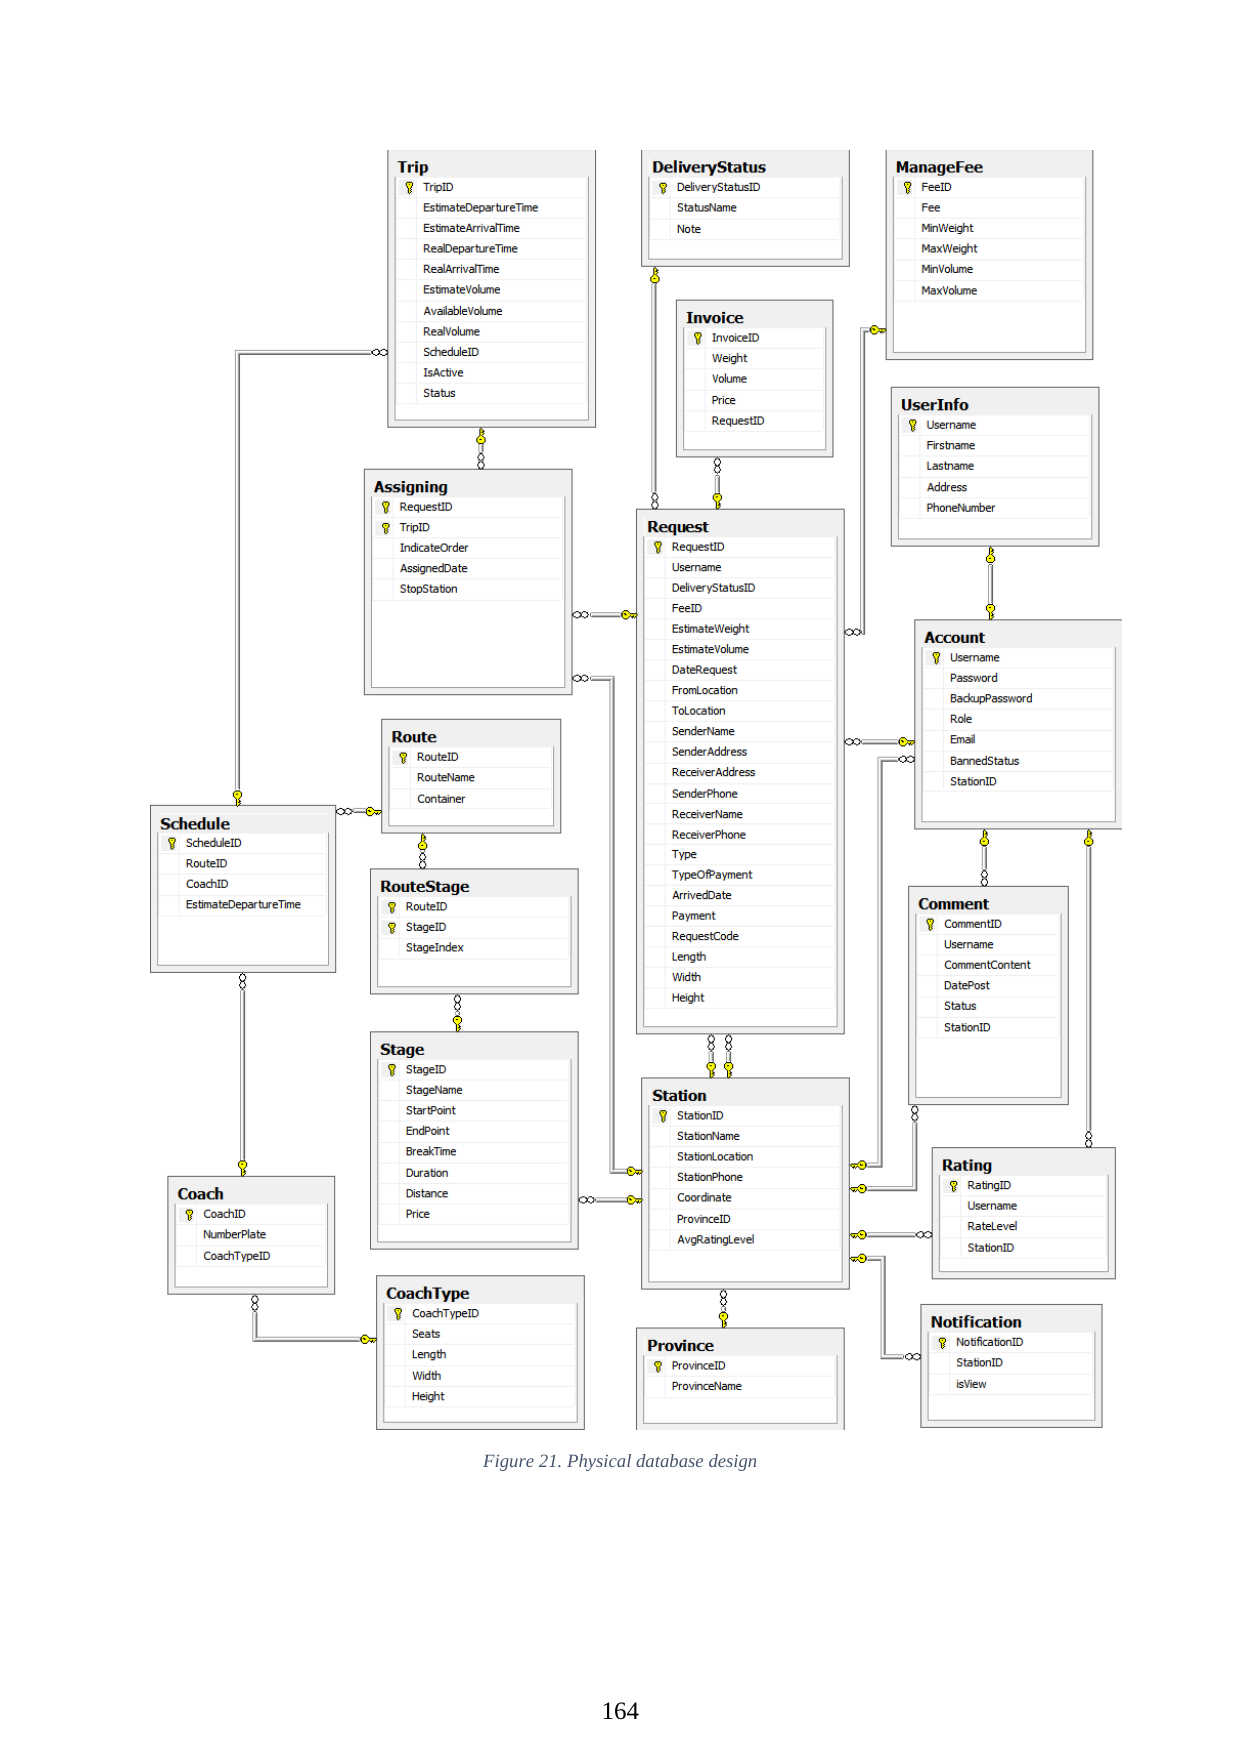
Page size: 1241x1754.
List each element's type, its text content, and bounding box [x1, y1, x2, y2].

picture [150, 150, 1122, 1430]
